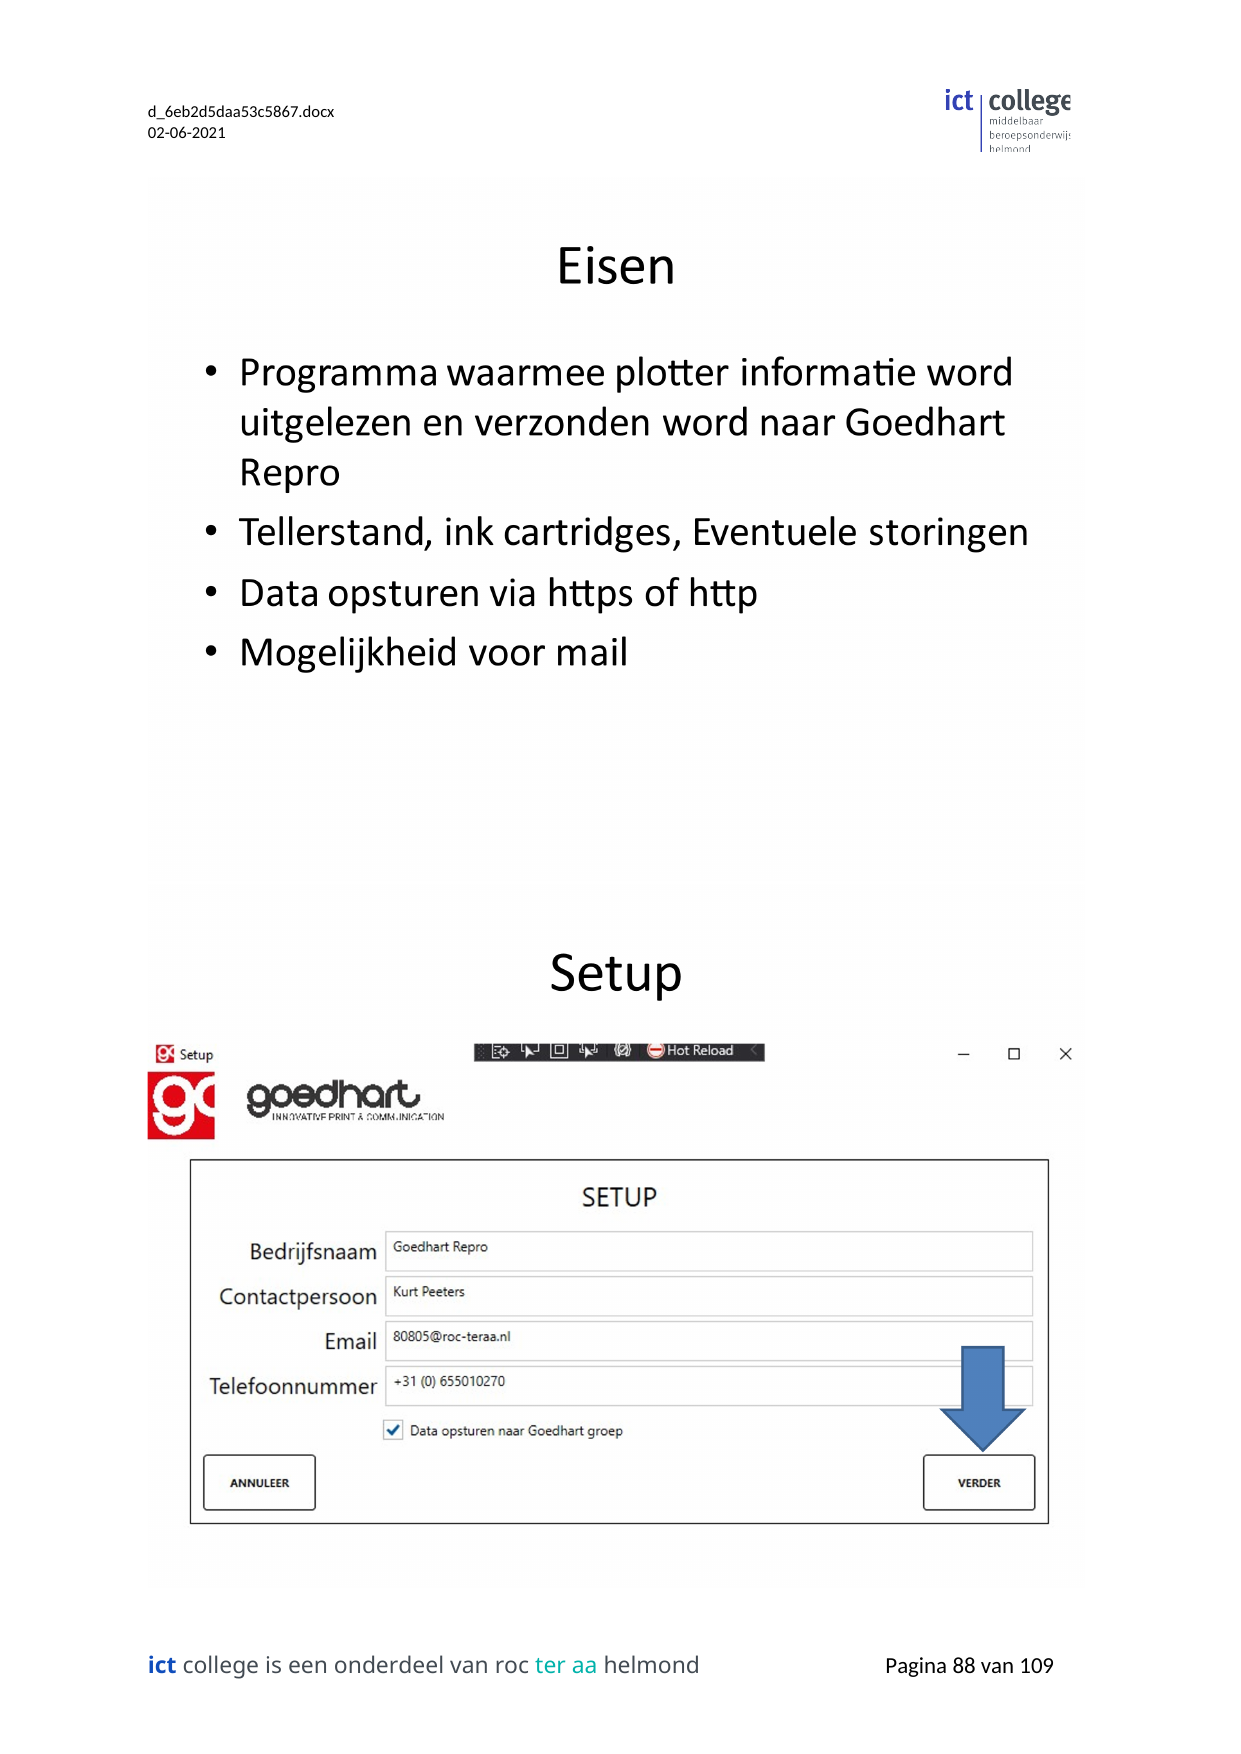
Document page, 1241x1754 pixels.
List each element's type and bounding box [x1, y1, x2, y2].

picture [147, 177, 1085, 881]
picture [147, 884, 1085, 1588]
picture [945, 89, 1071, 152]
